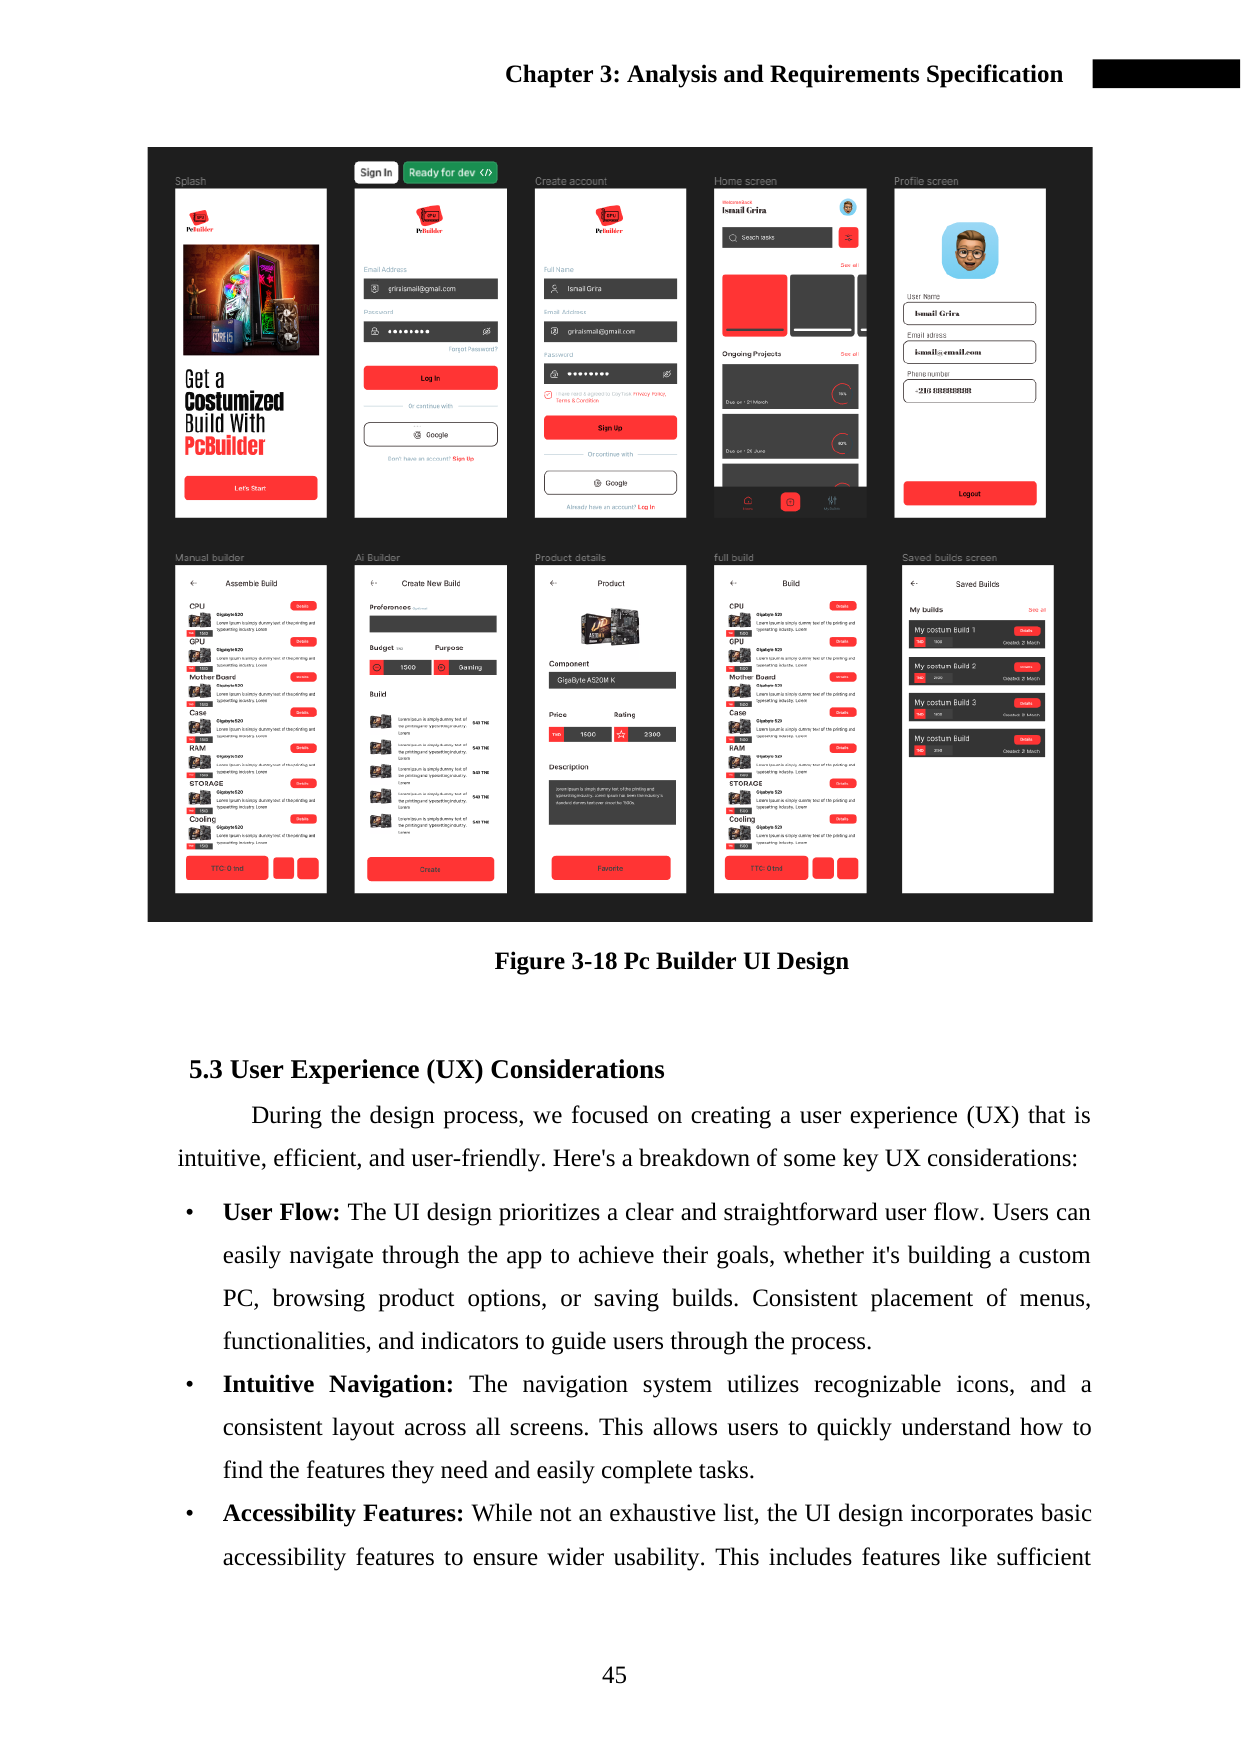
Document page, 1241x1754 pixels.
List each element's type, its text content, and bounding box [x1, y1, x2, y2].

text Figure ‎3-18 Pc Builder UI Design [177, 946, 1093, 975]
subtitle User Experience (UX) Considerations [189, 1053, 1093, 1084]
text During the design process, we focused on creating a user experience (UX) that is intuitive, efficient, and user-friendly. Here's a breakdown of some key UX considerations: [177, 1100, 1093, 1172]
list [185, 1498, 1093, 1570]
list Intuitive Navigation: The navigation system utilizes recognizable icons, and a consistent layout across all screens. This allows users to quickly understand how to find the features they need and easily complete tasks. [185, 1369, 1093, 1484]
list User Flow: The UI design prioritizes a clear and straightforward user flow. Users can easily navigate through the app to achieve their goals, whether it's building a custom PC, browsing product options, or saving builds. Consistent placement of menus, functionalities, and indicators to guide users through the process. [185, 1197, 1093, 1355]
picture [147, 147, 1093, 922]
